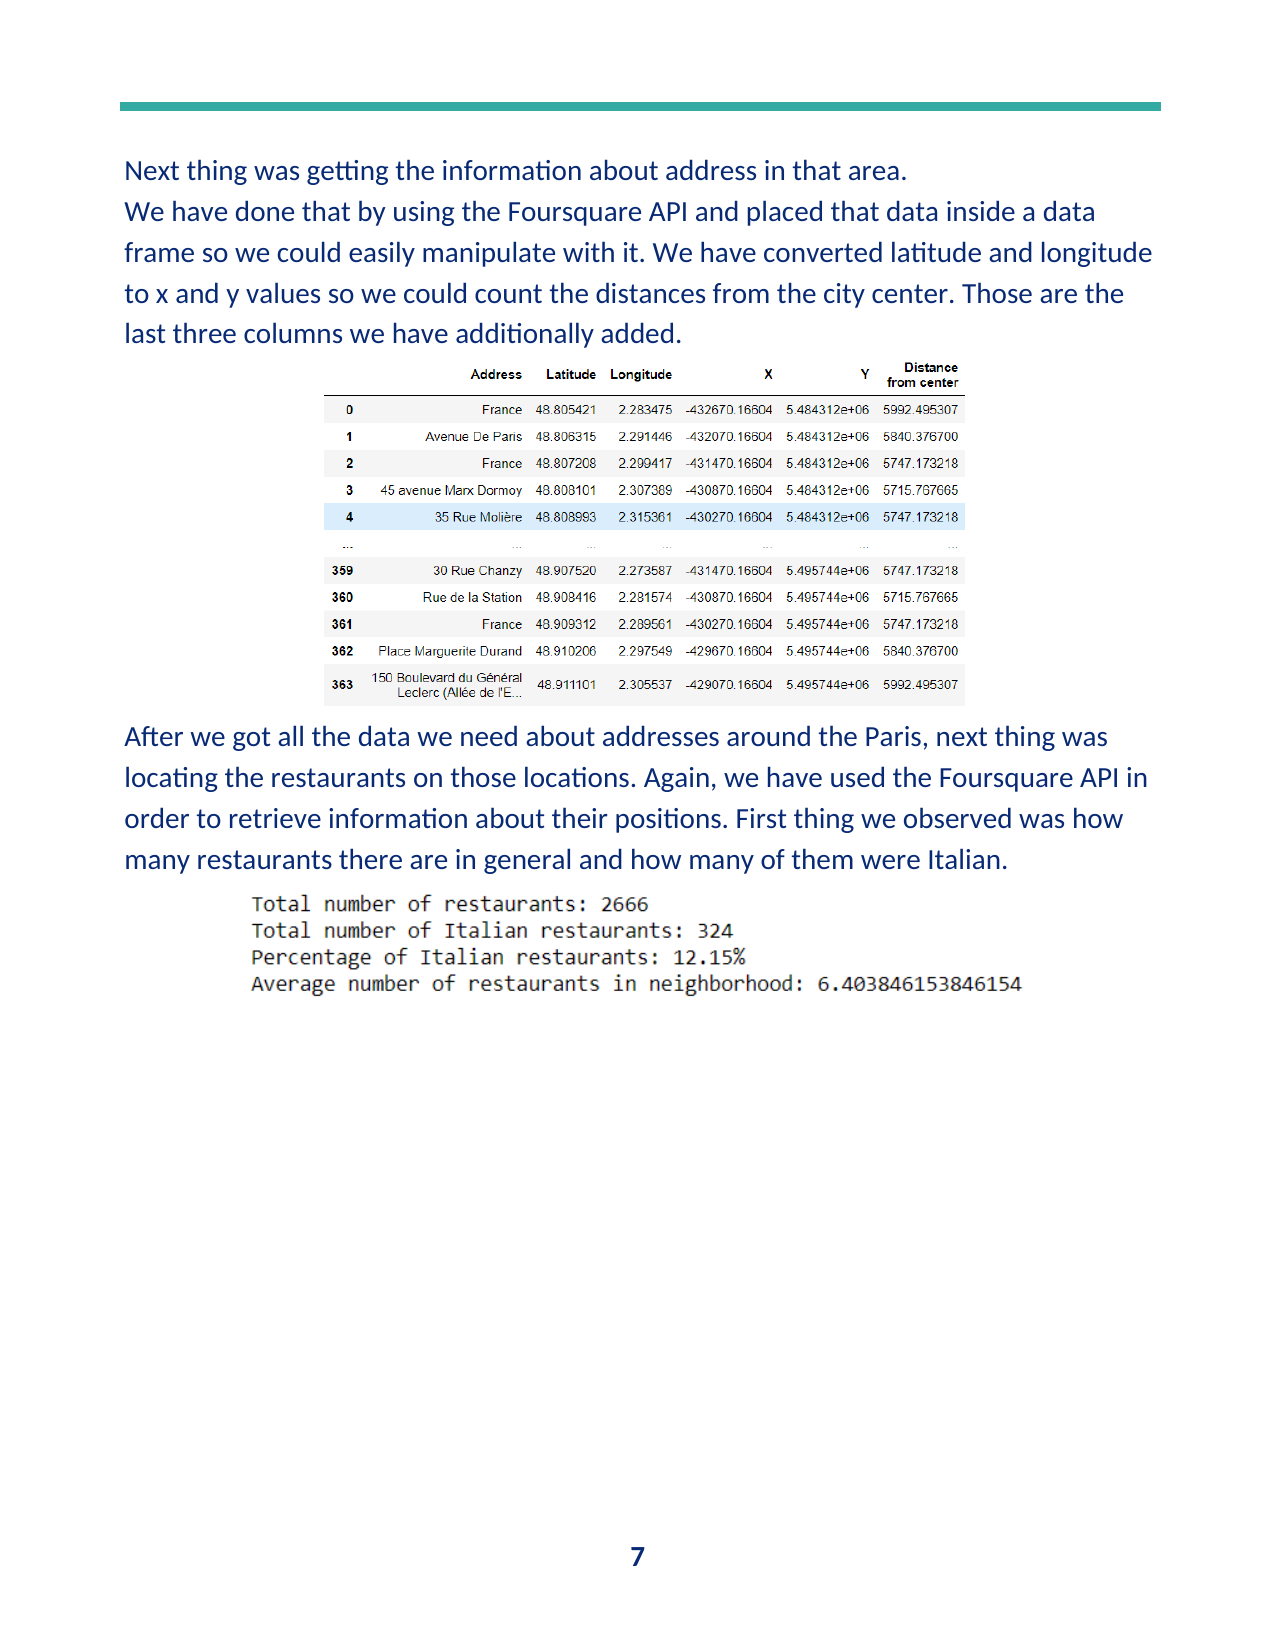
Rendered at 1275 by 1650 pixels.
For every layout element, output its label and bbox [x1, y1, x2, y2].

picture [230, 881, 1060, 1010]
table_header [124, 152, 1166, 1506]
picture [316, 356, 974, 713]
